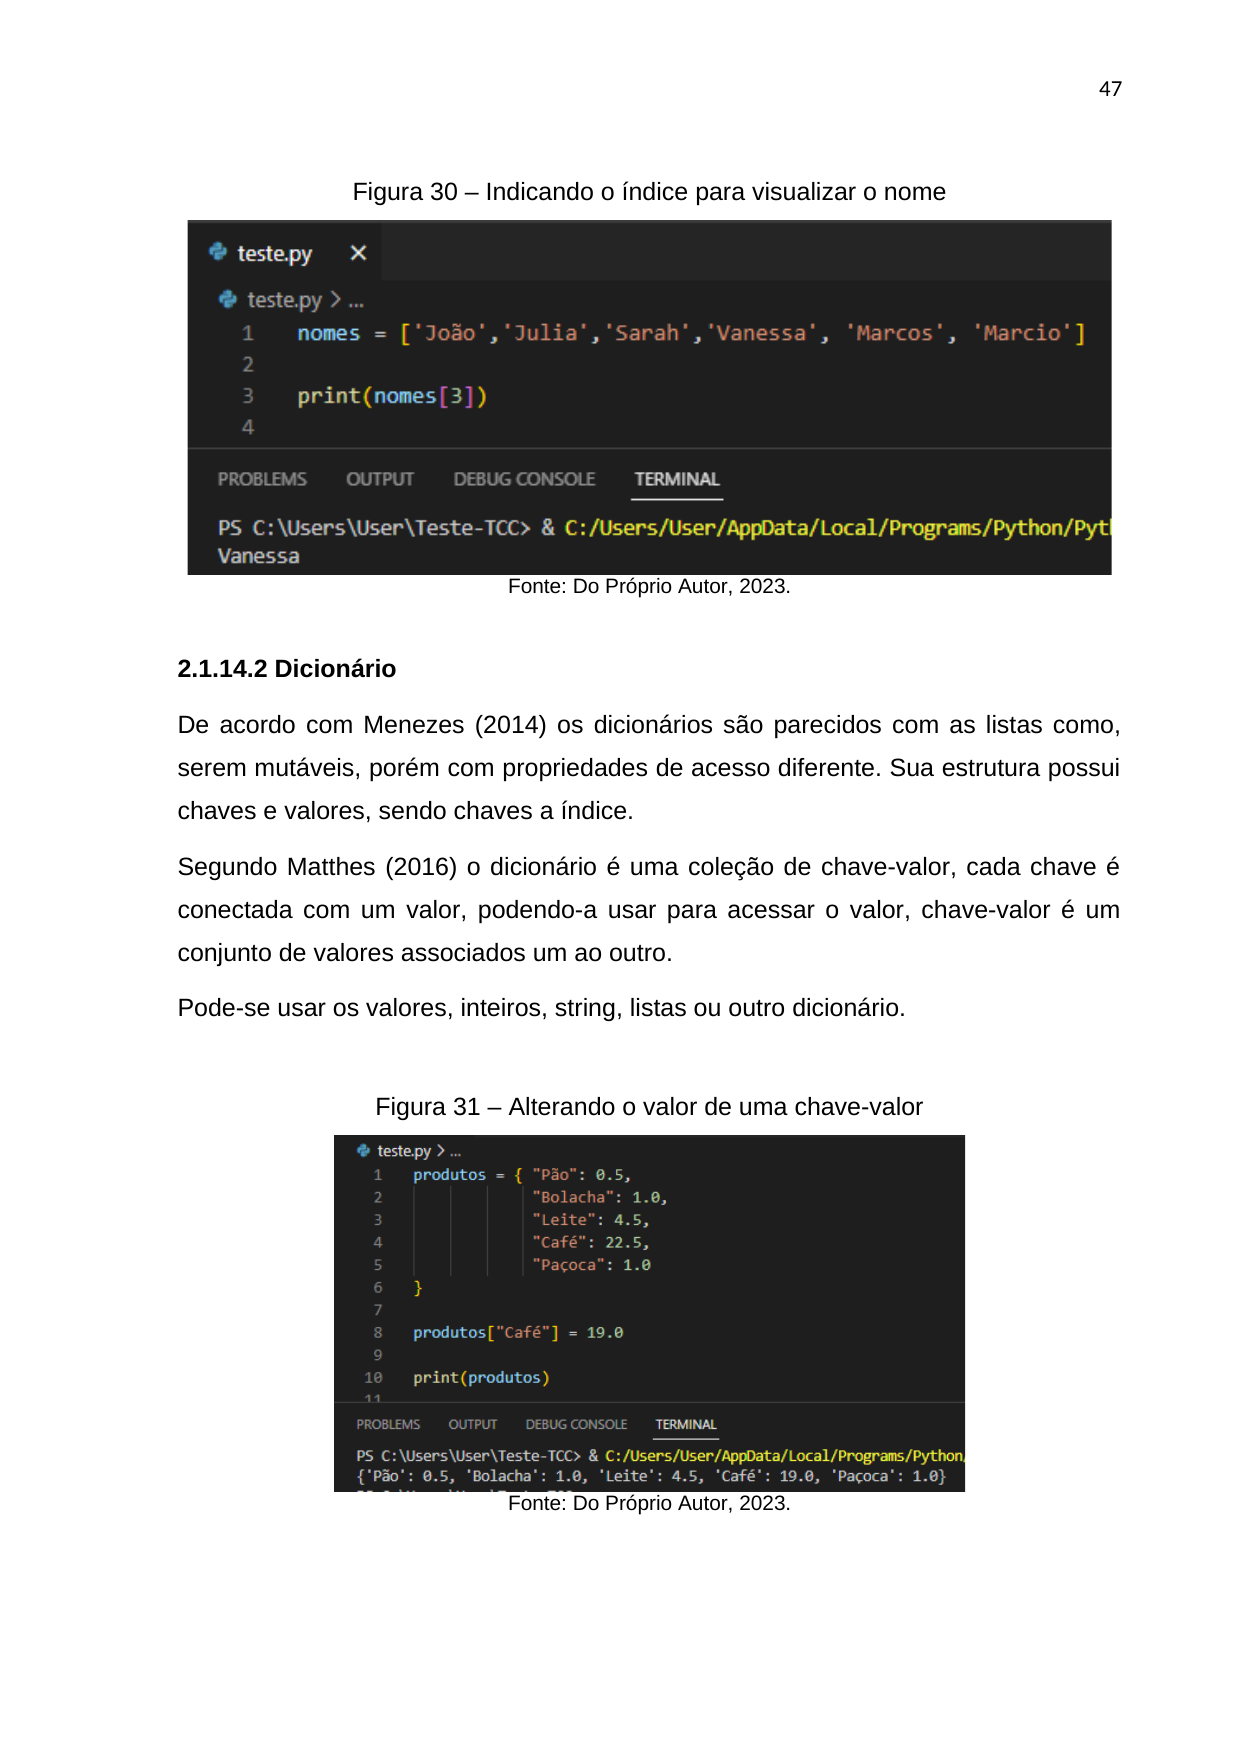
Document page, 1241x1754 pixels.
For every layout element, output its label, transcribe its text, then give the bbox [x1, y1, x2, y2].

text 2.1.14.2 Dicionário [177, 654, 1122, 683]
text Figura 30 – Indicando o índice para visualizar o nome [177, 177, 1122, 206]
text Figura 31 – Alterando o valor de uma chave-valor [177, 1092, 1122, 1121]
text Fonte: Do Próprio Autor, 2023. [177, 1491, 1122, 1515]
picture [187, 220, 1112, 575]
text Segundo Matthes (2016) o dicionário é uma coleção de chave-valor, cada chave é conectada com um valor, podendo-a usar para acessar o valor, chave-valor é um conjunto de valores associados um ao outro. [177, 851, 1122, 966]
text De acordo com Menezes (2014) os dicionários são parecidos com as listas como, serem mutáveis, porém com propriedades de acesso diferente. Sua estrutura possui chaves e valores, sendo chaves a índice. [177, 709, 1122, 824]
text Fonte: Do Próprio Autor, 2023. [177, 574, 1122, 598]
text Pode-se usar os valores, inteiros, string, listas ou outro dicionário. [177, 993, 1122, 1022]
picture [334, 1135, 966, 1492]
